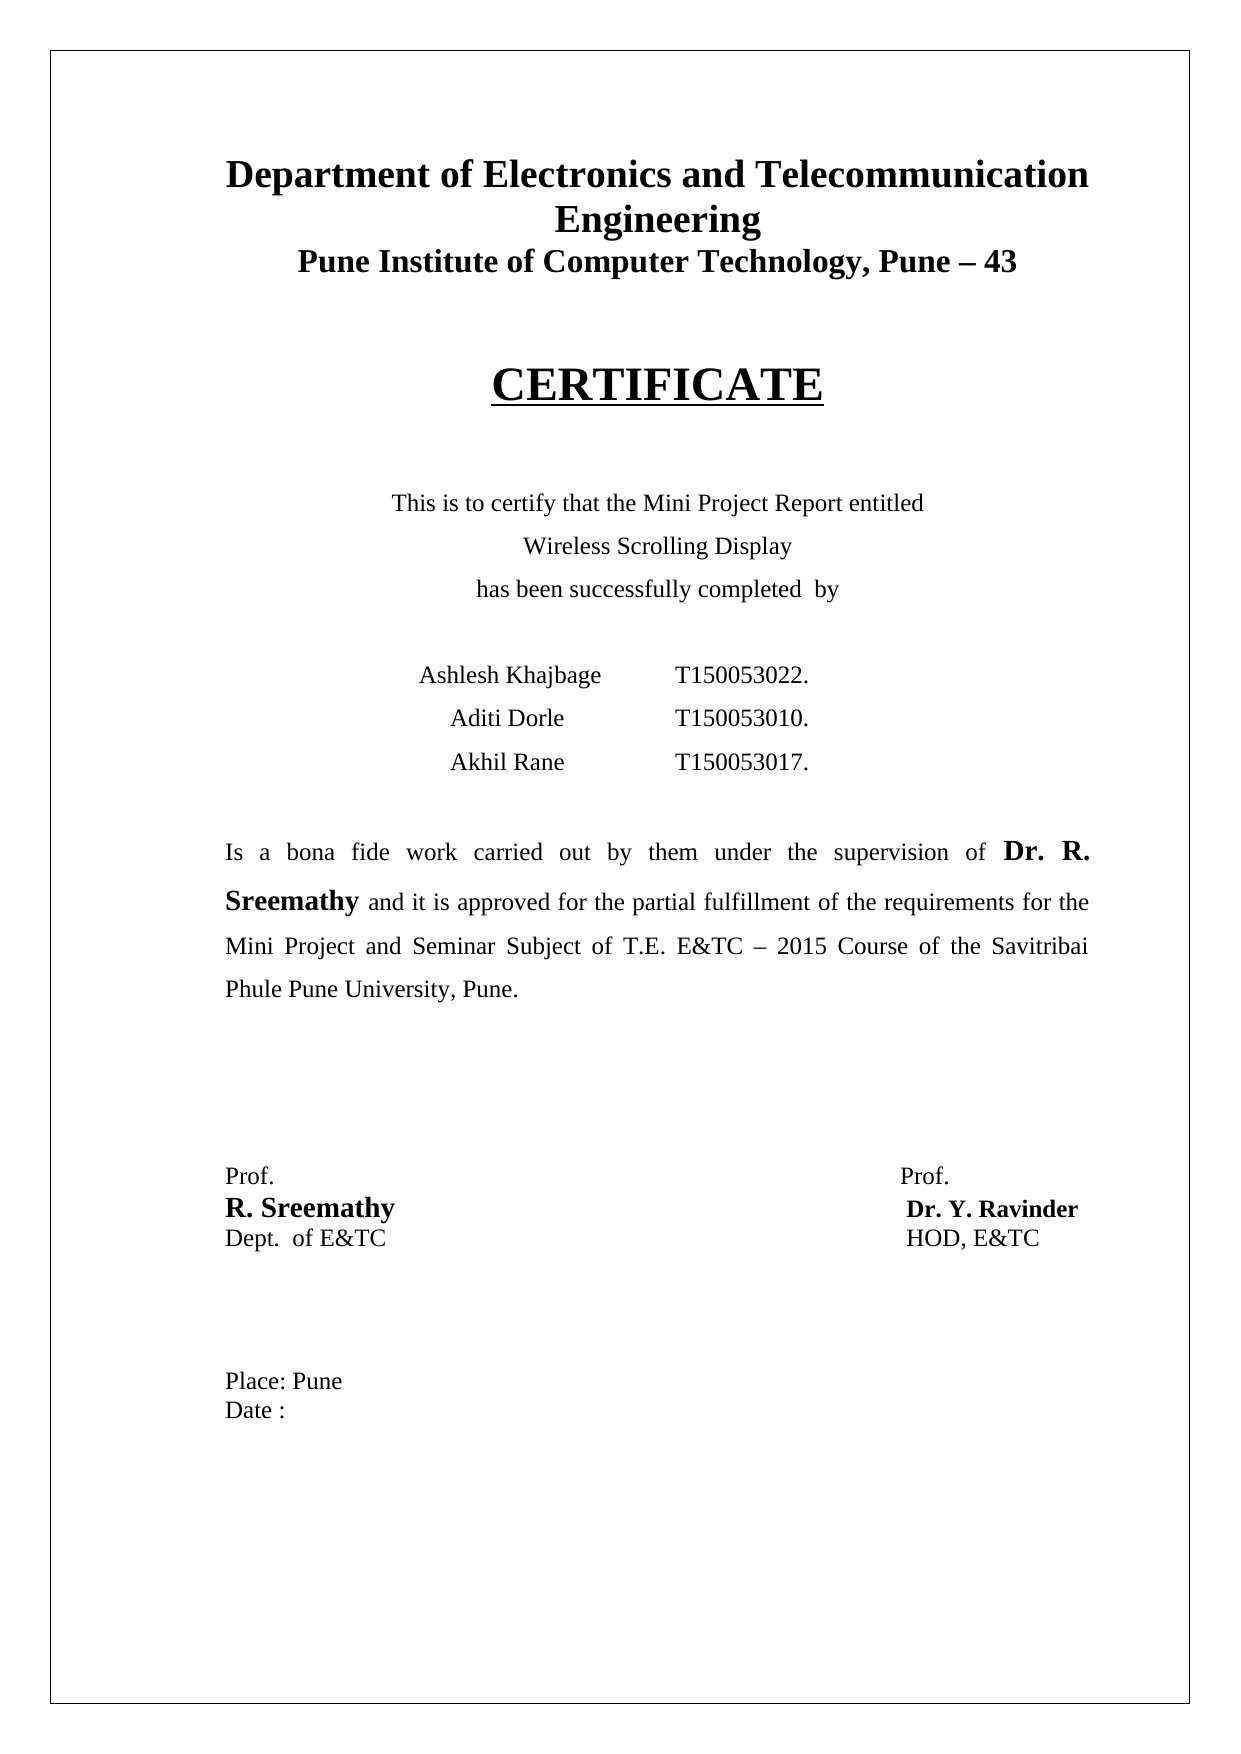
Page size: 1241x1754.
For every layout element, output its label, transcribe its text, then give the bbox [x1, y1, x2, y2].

text Prof. Prof. [225, 1161, 1090, 1190]
text Place: Pune [225, 1366, 1090, 1395]
text CERTIFICATE [225, 356, 1090, 411]
text Pune Institute of Computer Technology, Pune – 43 [225, 241, 1090, 279]
text has been successfully completed by [225, 574, 1090, 603]
text Department of Electronics and Telecommunication Engineering [225, 150, 1090, 241]
text R. Sreemathy Dr. Y. Ravinder Dept. of E&TC HOD, E&TC [225, 1190, 1090, 1252]
text Akhil Rane T150053017. [375, 747, 1090, 775]
text Is a bona fide work carried out by them under the supervision of Dr. R. Sreemathy and it is approved for the partial fulfillment of the requirements for the Mini Project and Seminar Subject of T.E. E&TC – 2015 Course of the Savitribai Phule Pune University, Pune. [225, 833, 1090, 1003]
text This is to certify that the Mini Project Report entitled [225, 488, 1090, 517]
text Aditi Dorle T150053010. [375, 703, 1090, 732]
text Wireless Scrolling Display [225, 531, 1090, 560]
text Ashlesh Khajbage T150053022. [225, 660, 1090, 689]
text Date : [225, 1395, 1090, 1424]
